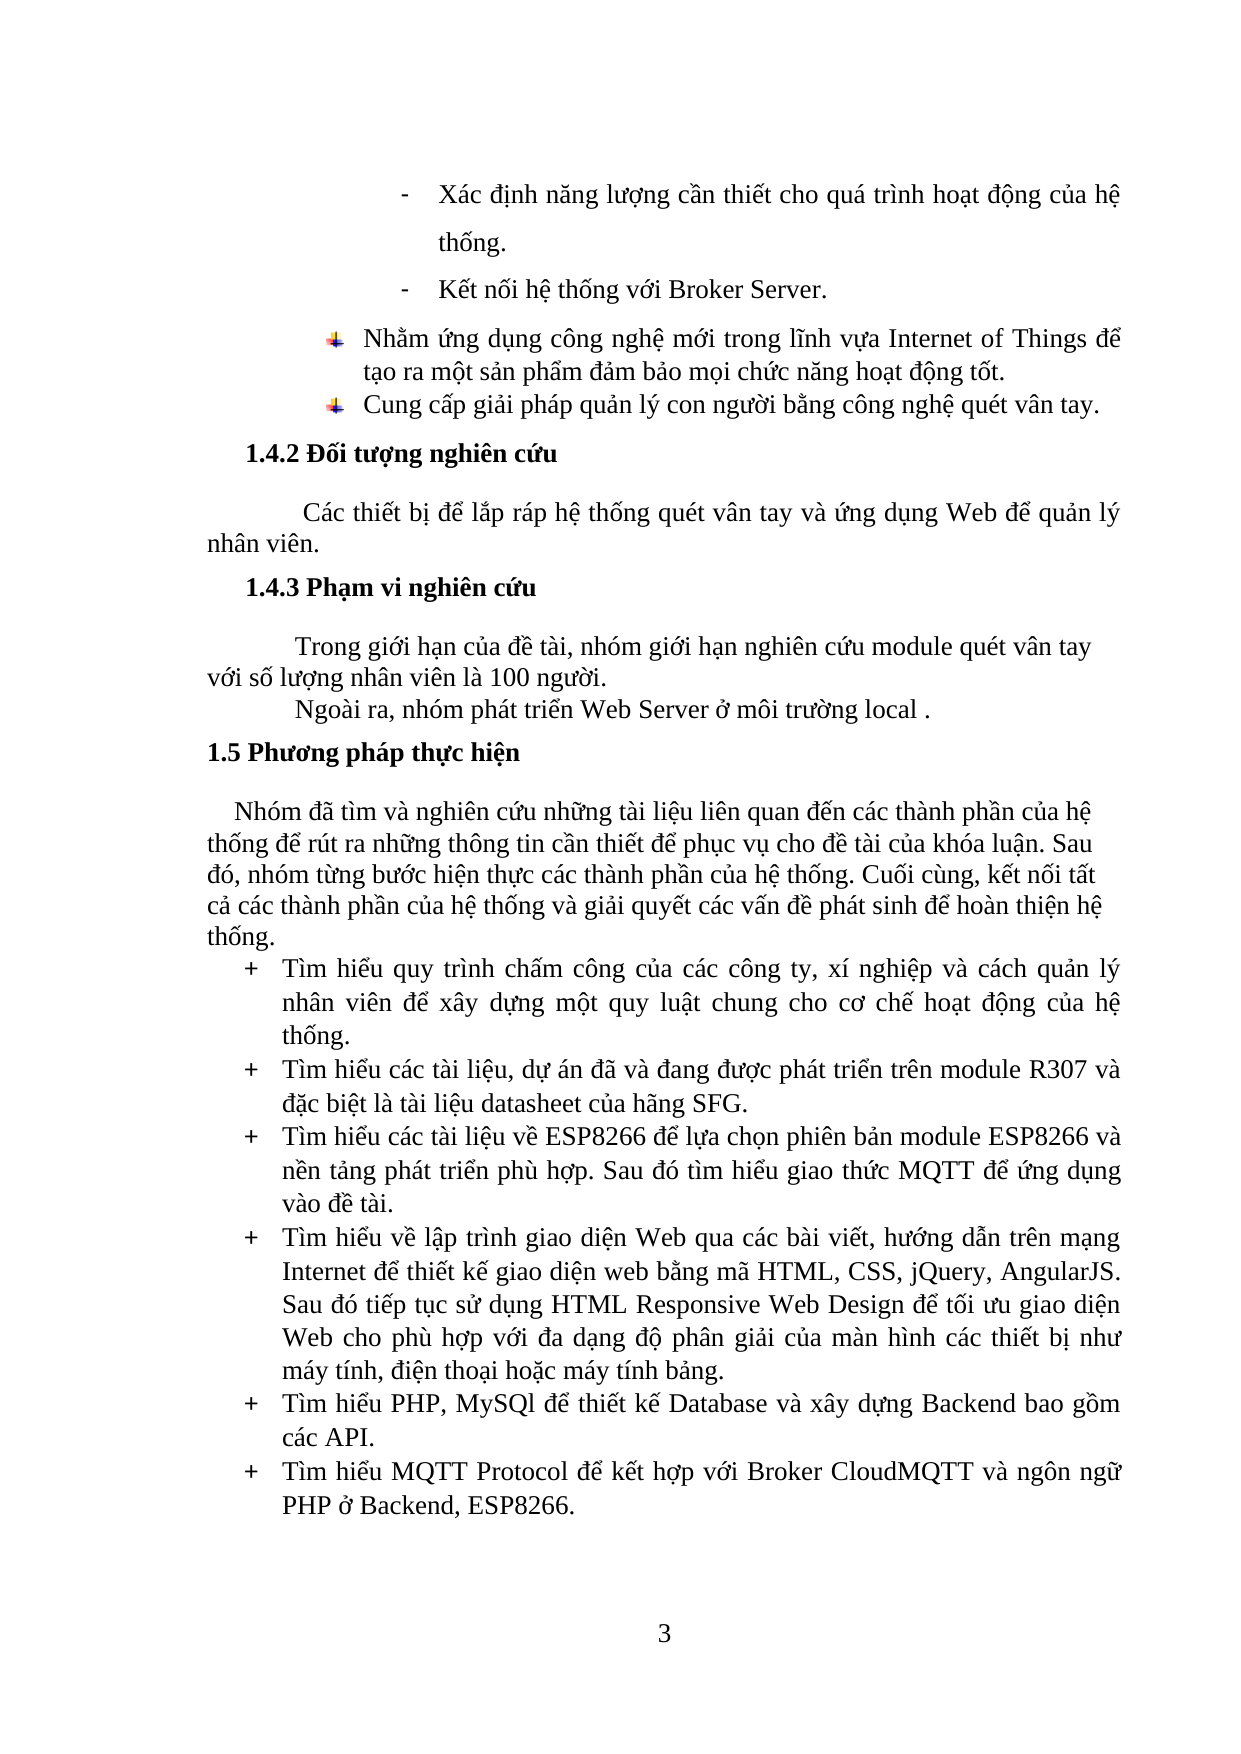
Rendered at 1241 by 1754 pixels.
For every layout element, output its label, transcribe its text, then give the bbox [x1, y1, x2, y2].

list Tìm hiểu MQTT Protocol để kết hợp với Broker CloudMQTT và ngôn ngữ PHP ở Backend, ESP8266. [244, 1454, 1122, 1520]
list Tìm hiểu PHP, MySQl để thiết kế Database và xây dựng Backend bao gồm các API. [244, 1387, 1122, 1453]
text Các thiết bị để lắp ráp hệ thống quét vân tay và ứng dụng Web để quản lý nhân viên. [207, 496, 1122, 559]
subtitle 1.5 Phương pháp thực hiện [207, 736, 1122, 767]
text Ngoài ra, nhóm phát triển Web Server ở môi trường local . [207, 693, 1122, 724]
subtitle 1.4.2 Đối tượng nghiên cứu [245, 437, 1122, 468]
text Nhóm đã tìm và nghiên cứu những tài liệu liên quan đến các thành phần của hệ thống để rút ra những thông tin cần thiết để phục vụ cho đề tài của khóa luận. Sau đó, nhóm từng bước hiện thực các thành phần của hệ thống. Cuối cùng, kết nối tất cả các thành phần của hệ thống và giải quyết các vấn đề phát sinh để hoàn thiện hệ thống. [207, 796, 1122, 951]
subtitle 1.4.3 Phạm vi nghiên cứu [245, 571, 1122, 602]
list Cung cấp giải pháp quản lý con người bằng công nghệ quét vân tay. [326, 388, 1122, 419]
list Tìm hiểu về lập trình giao diện Web qua các bài viết, hướng dẫn trên mạng Internet để thiết kế giao diện web bằng mã HTML, CSS, jQuery, AngularJS. Sau đó tiếp tục sử dụng HTML Responsive Web Design để tối ưu giao diện Web cho phù hợp với đa dạng độ phân giải của màn hình các thiết bị như máy tính, điện thoại hoặc máy tính bảng. [244, 1220, 1122, 1385]
list Kết nối hệ thống với Broker Server. [401, 272, 1122, 305]
list Xác định năng lượng cần thiết cho quá trình hoạt động của hệ thống. [401, 177, 1122, 257]
list Nhằm ứng dụng công nghệ mới trong lĩnh vựa Internet of Things để tạo ra một sản phẩm đảm bảo mọi chức năng hoạt động tốt. [326, 322, 1122, 386]
picture [326, 330, 344, 348]
picture [326, 396, 344, 414]
list Tìm hiểu các tài liệu về ESP8266 để lựa chọn phiên bản module ESP8266 và nền tảng phát triển phù hợp. Sau đó tìm hiểu giao thức MQTT để ứng dụng vào đề tài. [244, 1119, 1122, 1218]
text Trong giới hạn của đề tài, nhóm giới hạn nghiên cứu module quét vân tay với số lượng nhân viên là 100 người. [207, 630, 1122, 693]
list Tìm hiểu quy trình chấm công của các công ty, xí nghiệp và cách quản lý nhân viên để xây dựng một quy luật chung cho cơ chế hoạt động của hệ thống. [244, 951, 1122, 1050]
list Tìm hiểu các tài liệu, dự án đã và đang được phát triển trên module R307 và đặc biệt là tài liệu datasheet của hãng SFG. [244, 1052, 1122, 1118]
